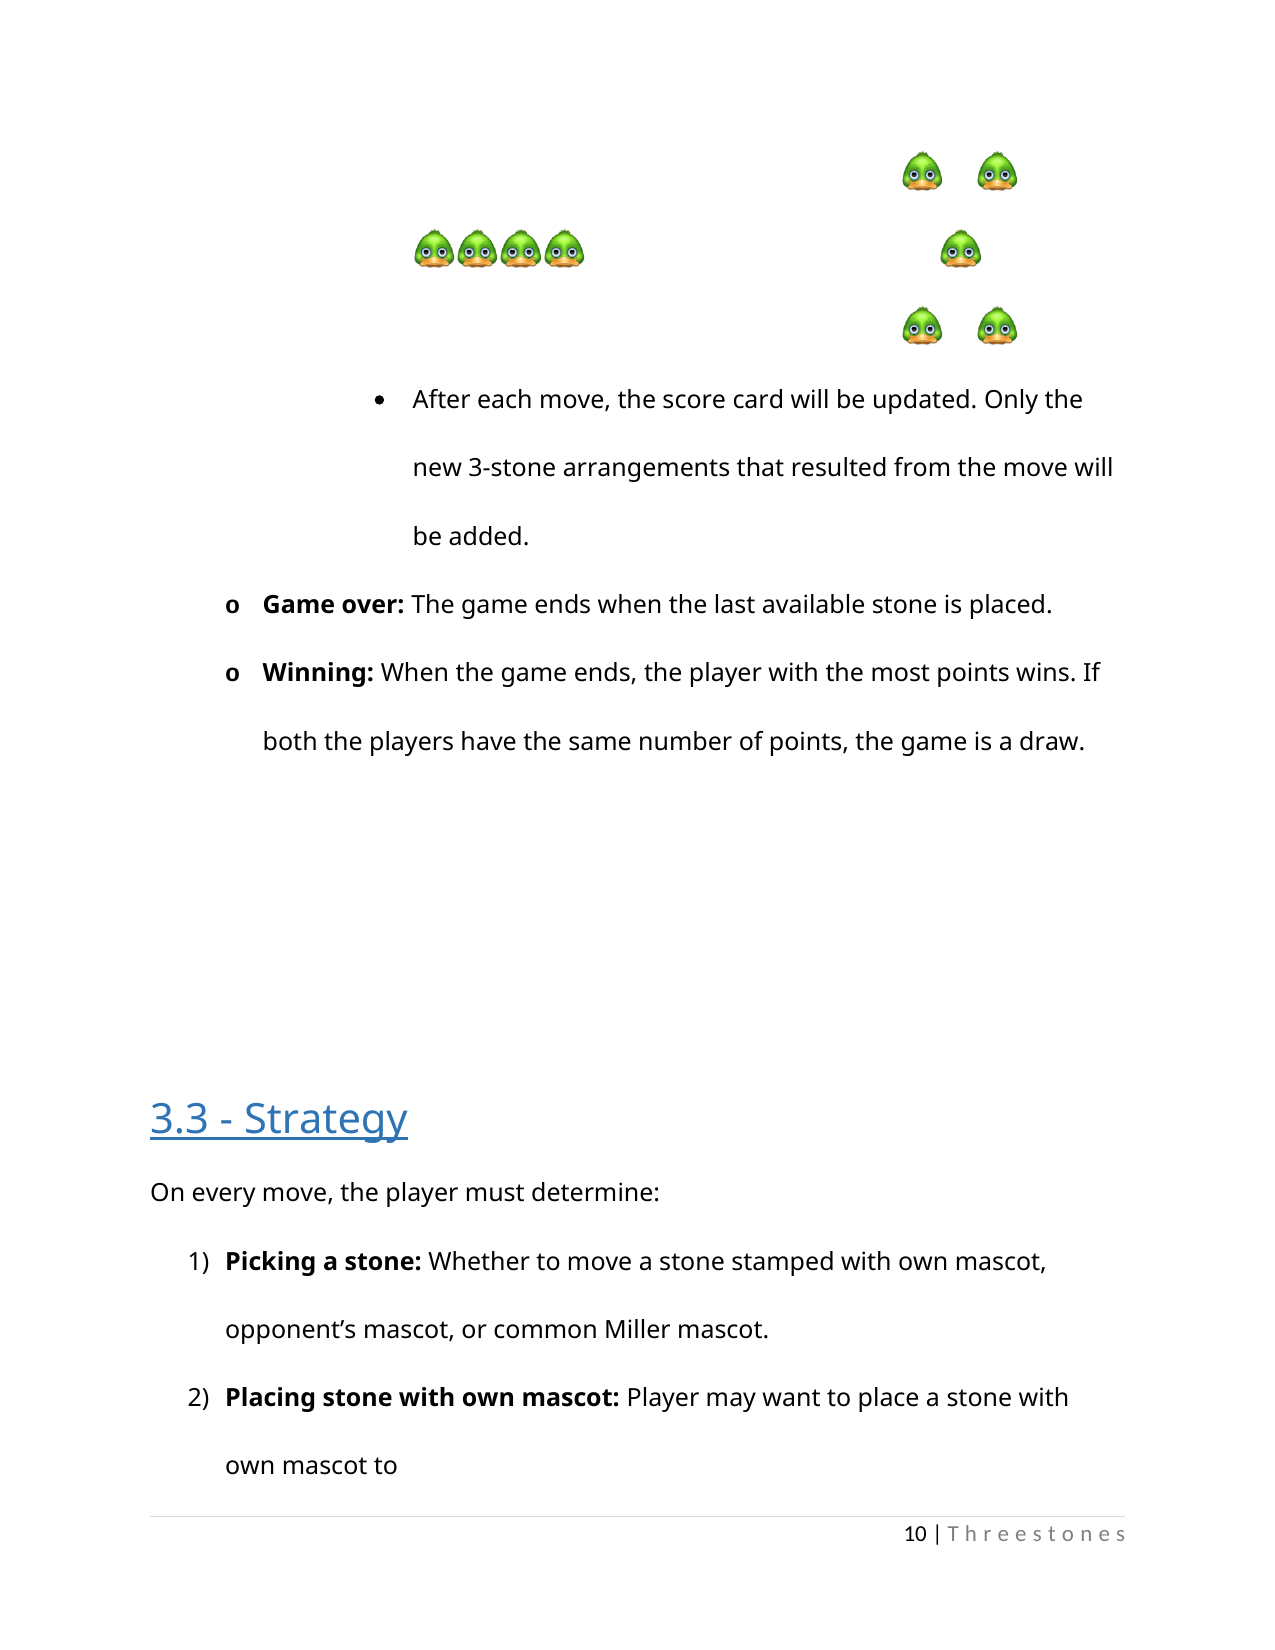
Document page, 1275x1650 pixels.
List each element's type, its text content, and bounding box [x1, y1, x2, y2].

text On every move, the player must determine: [150, 1175, 1125, 1209]
picture [412, 227, 586, 271]
list Winning: When the game ends, the player with the most points wins. If both the players have the same number of points, the game is a draw. [225, 655, 1125, 757]
subtitle 3.3 - Strategy [150, 1089, 1125, 1146]
list After each move, the score card will be updated. Only the new 3-stone arrangements that resulted from the move will be added. [375, 382, 1125, 552]
list Placing stone with own mascot: Player may want to place a stone with own mascot to [187, 1379, 1125, 1482]
list Game over: The game ends when the last available stone is placed. [225, 586, 1125, 621]
picture [900, 150, 944, 194]
picture [900, 304, 944, 348]
list Picking a stone: Whether to move a stone stamped with own mascot, opponent’s mascot, or common Miller mascot. [187, 1243, 1125, 1345]
picture [975, 304, 1019, 348]
picture [975, 150, 1019, 194]
picture [938, 227, 983, 271]
